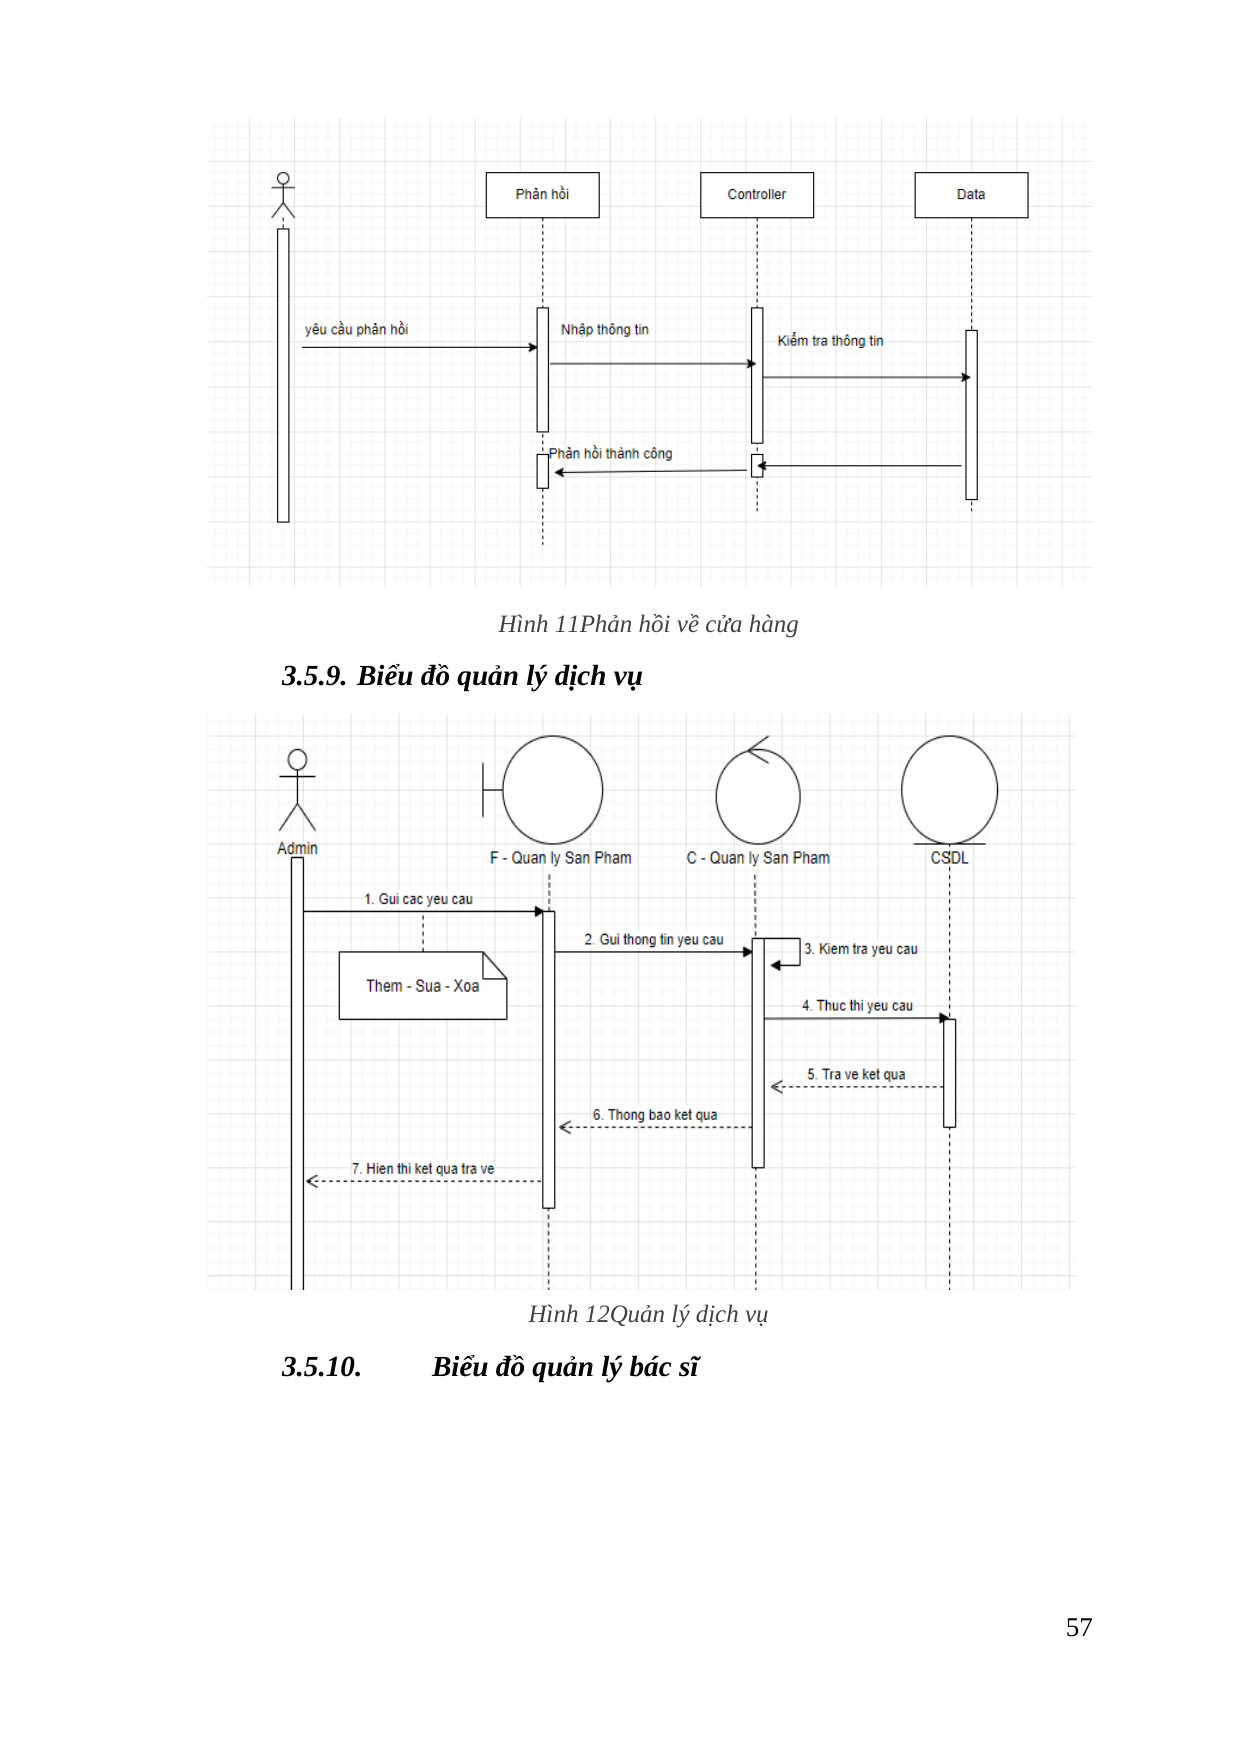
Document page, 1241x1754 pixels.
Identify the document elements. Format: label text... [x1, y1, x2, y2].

list Biểu đồ quản lý bác sĩ [282, 1349, 1092, 1382]
list Biểu đồ quản lý dịch vụ [282, 658, 1092, 692]
picture [206, 714, 1076, 1290]
